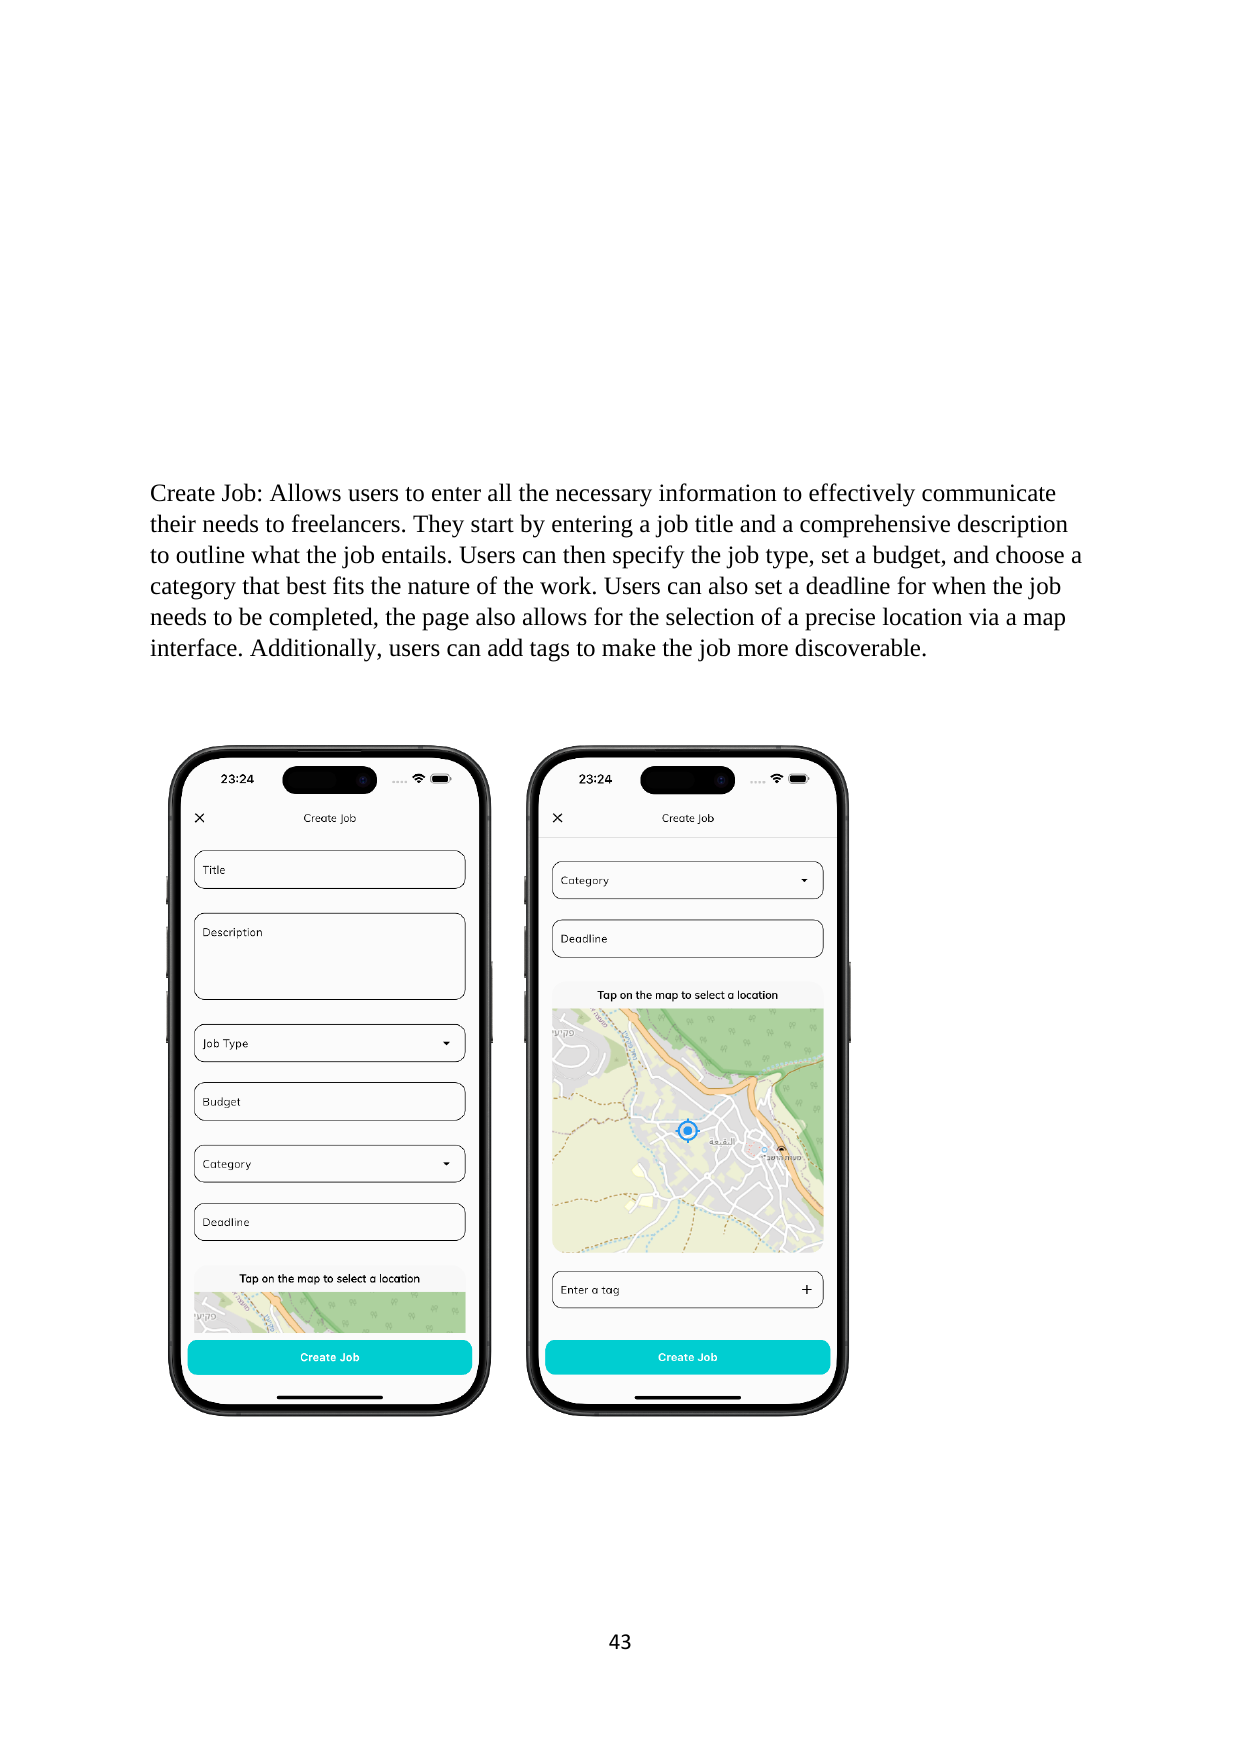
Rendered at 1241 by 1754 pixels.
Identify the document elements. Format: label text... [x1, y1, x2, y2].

text Create Job: Allows users to enter all the necessary information to effectively communicate their needs to freelancers. They start by entering a job title and a comprehensive description to outline what the job entails. Users can then specify the job type, set a budget, and choose a category that best fits the nature of the work. Users can also set a deadline for when the job needs to be completed, the page also allows for the selection of a precise location via a map interface. Additionally, users can add tags to make the job more discoverable. [150, 478, 1090, 662]
picture [150, 727, 867, 1434]
